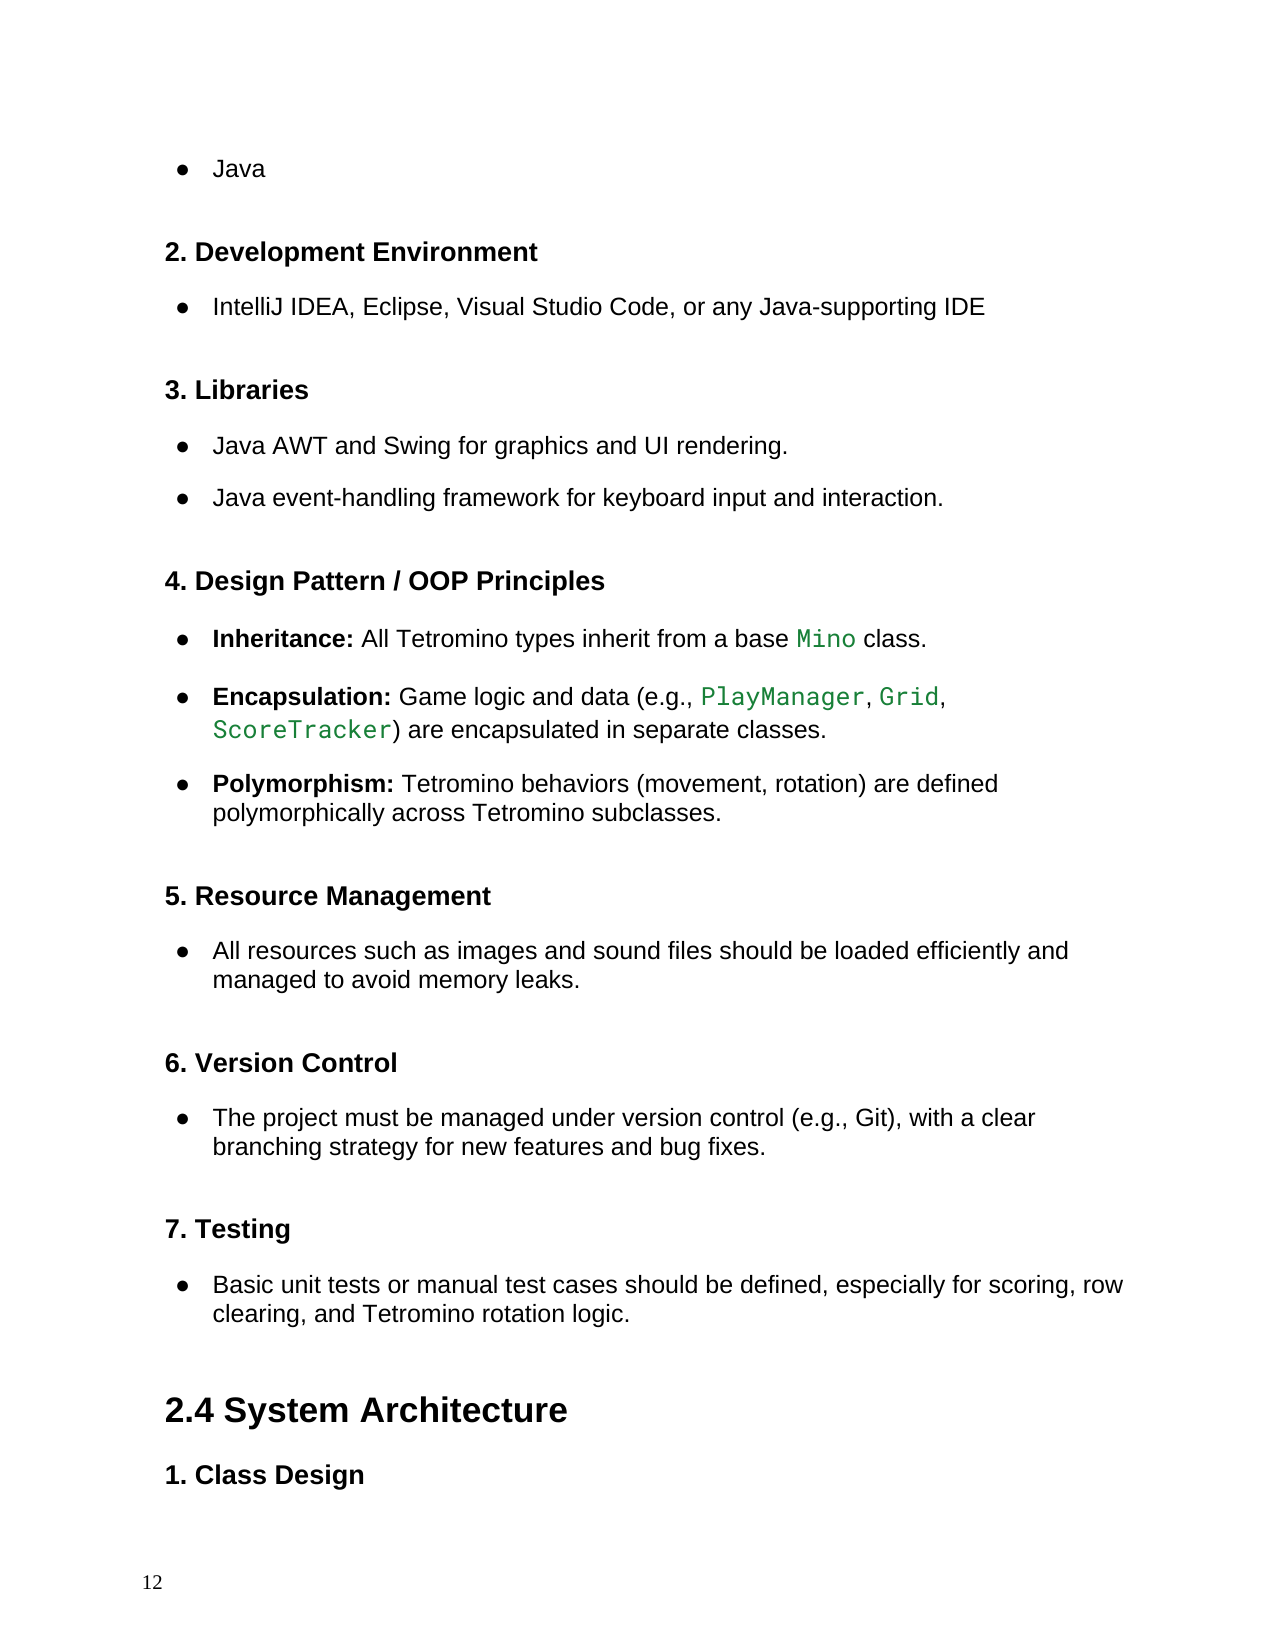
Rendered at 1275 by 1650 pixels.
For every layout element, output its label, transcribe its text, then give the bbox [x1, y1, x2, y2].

subtitle 4. Design Pattern / OOP Principles [164, 565, 1137, 597]
list Java AWT and Swing for graphics and UI rendering. [175, 431, 1137, 483]
list All resources such as images and sound files should be loaded efficiently and managed to avoid memory leaks. [175, 936, 1137, 1017]
subtitle 6. Version Control [164, 1047, 1137, 1078]
subtitle 3. Libraries [164, 374, 1137, 406]
subtitle 2. Development Environment [164, 236, 1137, 267]
subtitle 1. Class Design [164, 1459, 1137, 1490]
list The project must be managed under version control (e.g., Git), with a clear branching strategy for new features and bug fixes. [175, 1103, 1137, 1184]
subtitle 7. Testing [164, 1213, 1137, 1245]
list Java event-handling framework for keyboard input and interaction. [175, 483, 1137, 536]
subtitle 5. Resource Management [164, 879, 1137, 911]
list Encapsulation: Game logic and data (e.g., PlayManager, Grid, ScoreTracker) are encapsulated in separate classes. [175, 679, 1137, 769]
list Java [175, 154, 1137, 207]
list Inheritance: All Tetromino types inherit from a base Mino class. [175, 622, 1137, 679]
list Polymorphism: Tetromino behaviors (movement, rotation) are defined polymorphically across Tetromino subclasses. [175, 769, 1137, 850]
list IntelliJ IDEA, Eclipse, Visual Studio Code, or any Java-supporting IDE [175, 292, 1137, 345]
subtitle 2.4 System Architecture [164, 1389, 1137, 1429]
list Basic unit tests or manual test cases should be defined, especially for scoring, row clearing, and Tetromino rotation logic. [175, 1270, 1137, 1351]
